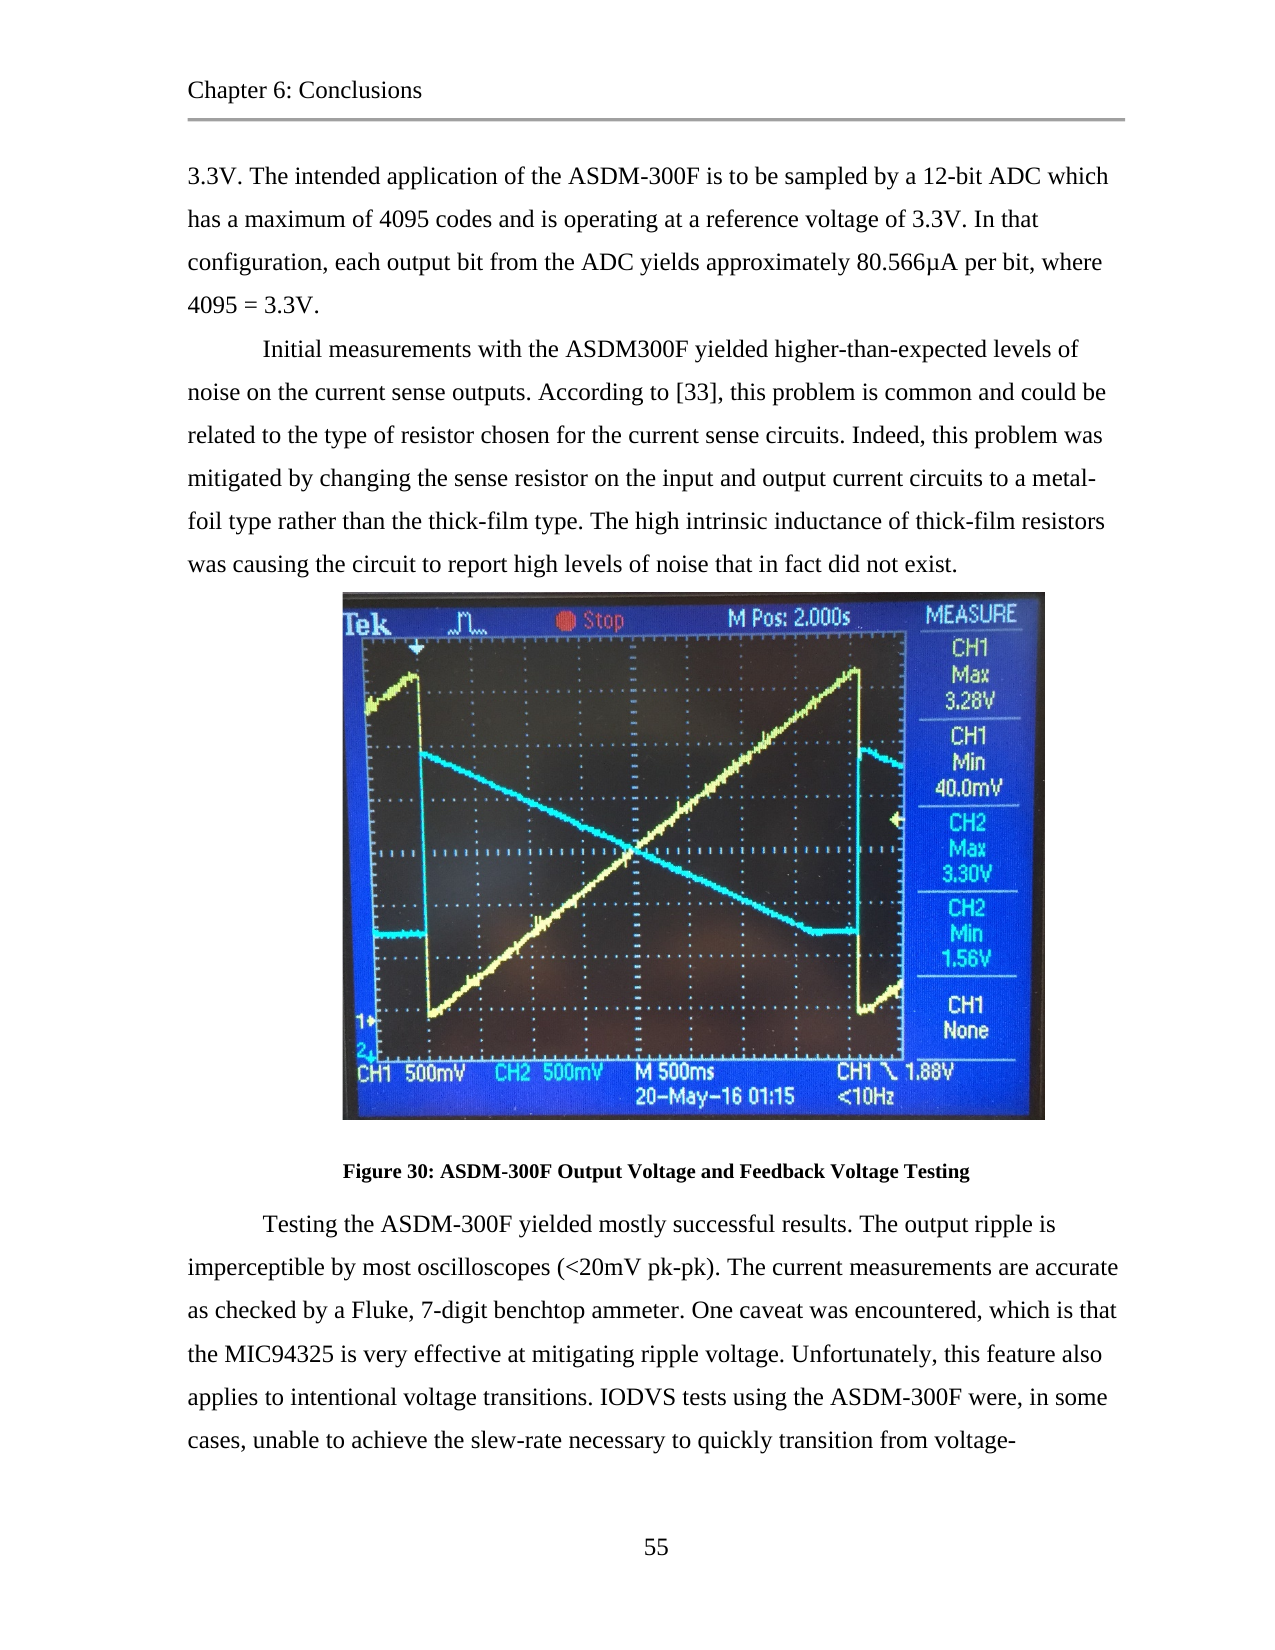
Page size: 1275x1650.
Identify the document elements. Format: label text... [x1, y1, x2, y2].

text Figure 30: ASDM-300F Output Voltage and Feedback Voltage Testing [187, 1159, 1125, 1183]
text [187, 161, 1125, 319]
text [187, 1209, 1125, 1454]
text Initial measurements with the ASDM300F yielded higher-than-expected levels of noise on the current sense outputs. According to , this problem is common and could be related to the type of resistor chosen for the current sense circuits. Indeed, this problem was mitigated by changing the sense resistor on the input and output current circuits to a metal-foil type rather than the thick-film type. The high intrinsic inductance of thick-film resistors was causing the circuit to report high levels of noise that in fact did not exist. [187, 334, 1125, 578]
picture [342, 592, 1045, 1120]
